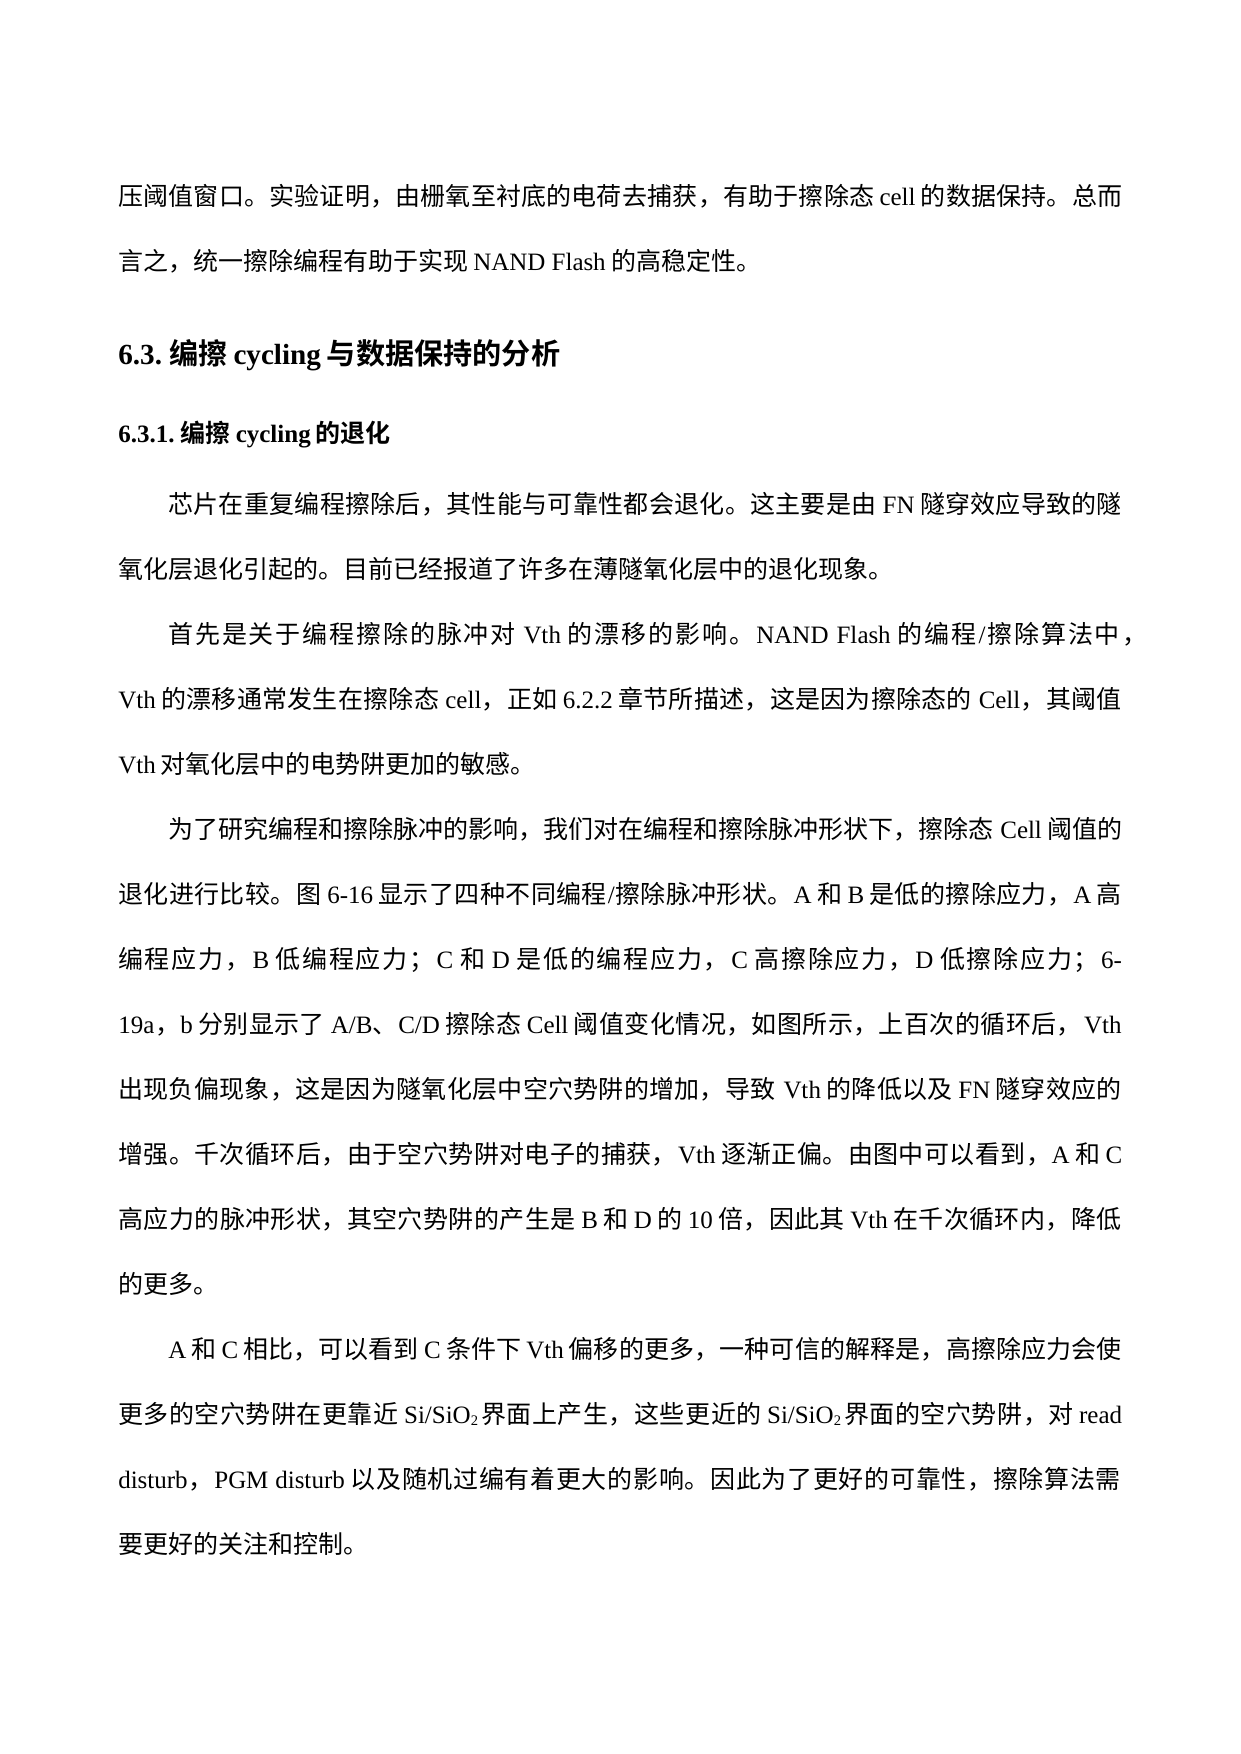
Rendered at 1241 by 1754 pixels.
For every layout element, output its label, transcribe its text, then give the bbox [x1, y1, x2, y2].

subtitle 编擦cycling的退化 [118, 399, 1122, 464]
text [118, 1315, 1122, 1575]
text 芯片在重复编程擦除后，其性能与可靠性都会退化。这主要是由FN隧穿效应导致的隧氧化层退化引起的。目前已经报道了许多在薄隧氧化层中的退化现象。 [118, 470, 1122, 600]
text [118, 162, 1122, 292]
subtitle 编擦cycling与数据保持的分析 [118, 319, 1122, 384]
text 为了研究编程和擦除脉冲的影响，我们对在编程和擦除脉冲形状下，擦除态Cell阈值的退化进行比较。图6-16显示了四种不同编程/擦除脉冲形状。A和B是低的擦除应力，A高编程应力，B低编程应力；C和D是低的编程应力，C高擦除应力，D低擦除应力；6-19a，b分别显示了A/B、C/D擦除态Cell阈值变化情况，如图所示，上百次的循环后，Vth出现负偏现象，这是因为隧氧化层中空穴势阱的增加，导致Vth的降低以及FN隧穿效应的增强。千次循环后，由于空穴势阱对电子的捕获，Vth逐渐正偏。由图中可以看到，A和C高应力的脉冲形状，其空穴势阱的产生是B和D的10倍，因此其Vth在千次循环内，降低的更多。 [118, 795, 1122, 1315]
text 首先是关于编程擦除的脉冲对Vth的漂移的影响。NAND Flash的编程/擦除算法中，Vth的漂移通常发生在擦除态cell，正如6.2.2章节所描述，这是因为擦除态的Cell，其阈值Vth对氧化层中的电势阱更加的敏感。 [118, 600, 1122, 795]
